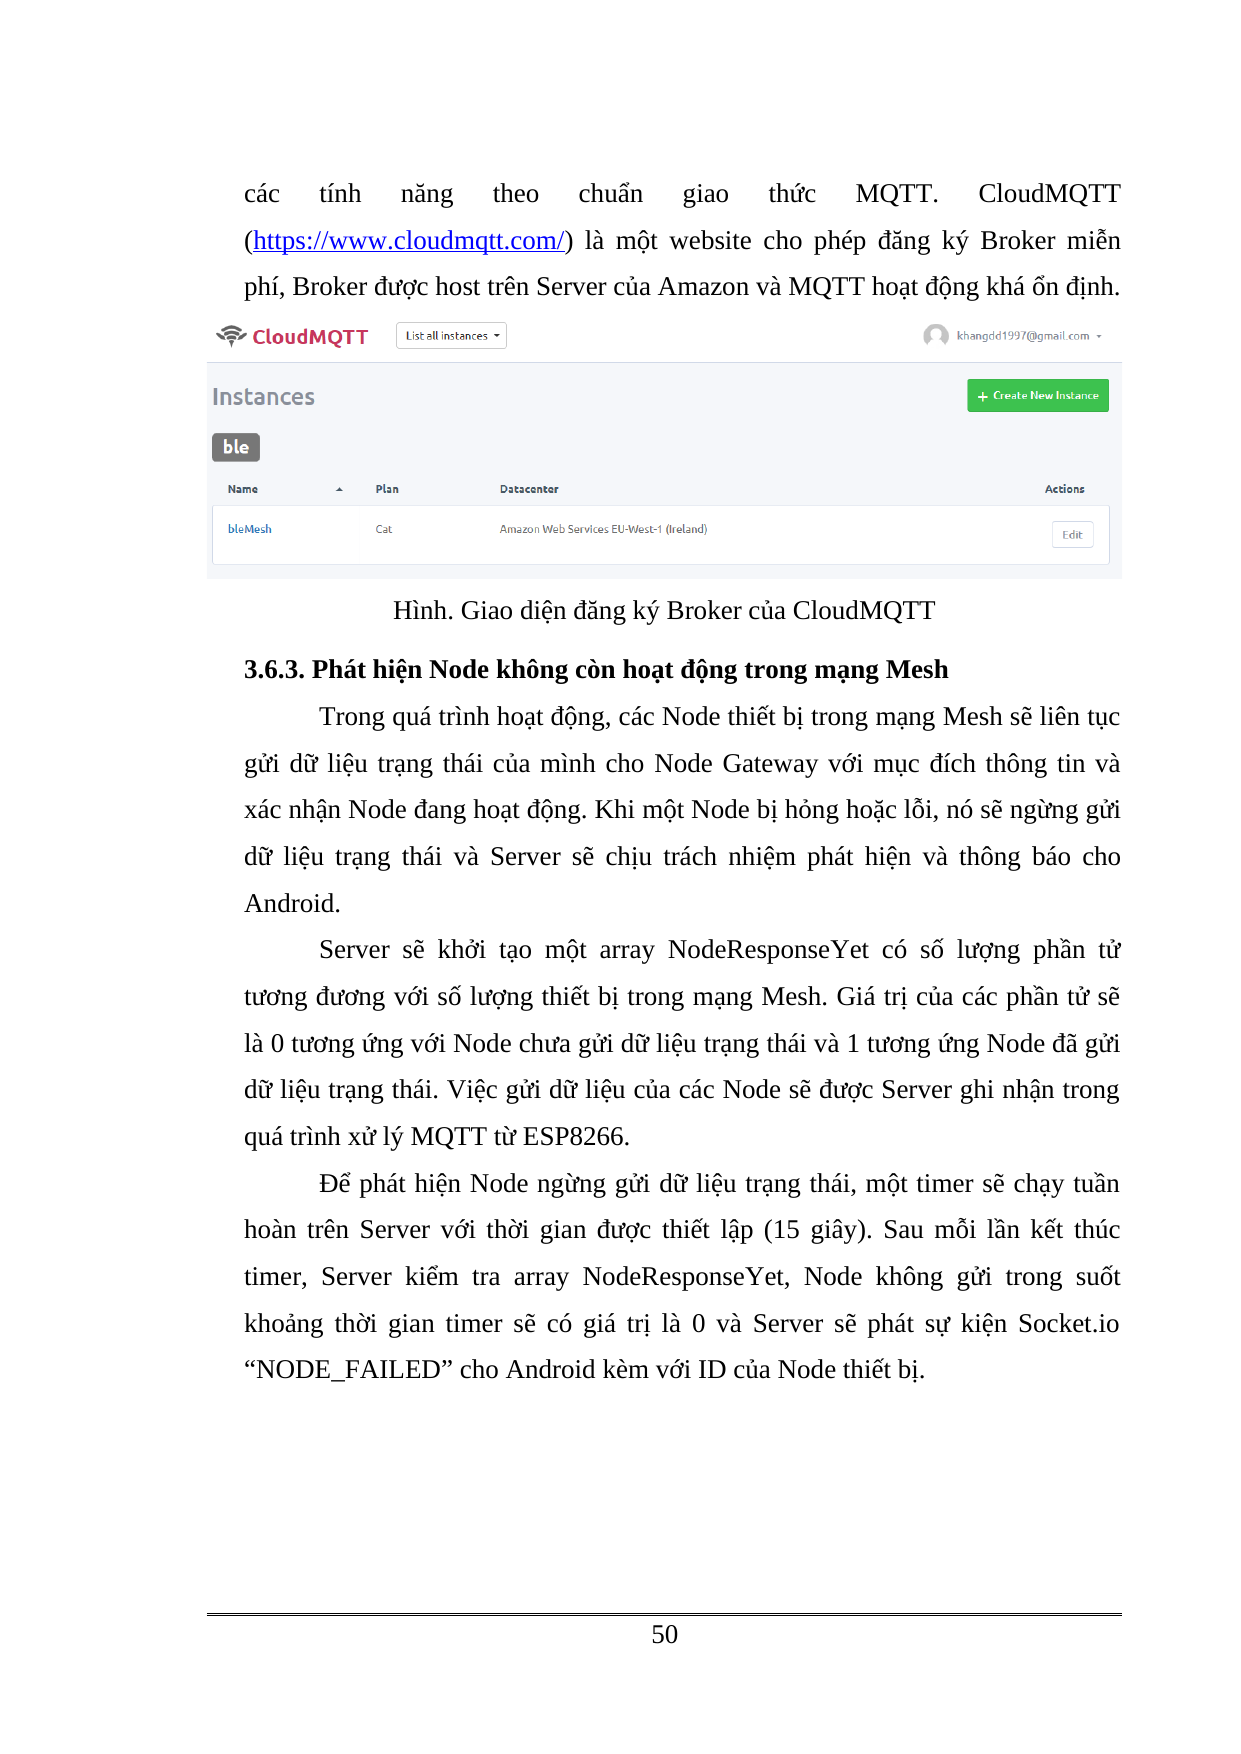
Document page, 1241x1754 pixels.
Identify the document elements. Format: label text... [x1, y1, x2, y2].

text Hình. Giao diện đăng ký Broker của CloudMQTT [207, 594, 1122, 625]
text Server sẽ khởi tạo một array NodeResponseYet có số lượng phần tử tương đương với số lượng thiết bị trong mạng Mesh. Giá trị của các phần tử sẽ là 0 tương ứng với Node chưa gửi dữ liệu trạng thái và 1 tương ứng Node đã gửi dữ liệu trạng thái. Việc gửi dữ liệu của các Node sẽ được Server ghi nhận trong quá trình xử lý MQTT từ ESP8266. [244, 933, 1122, 1151]
picture [206, 317, 1123, 579]
text Trong quá trình hoạt động, các Node thiết bị trong mạng Mesh sẽ liên tục gửi dữ liệu trạng thái của mình cho Node Gateway với mục đích thông tin và xác nhận Node đang hoạt động. Khi một Node bị hỏng hoặc lỗi, nó sẽ ngừng gửi dữ liệu trạng thái và Server sẽ chịu trách nhiệm phát hiện và thông báo cho Android. [244, 700, 1122, 918]
text Để phát hiện Node ngừng gửi dữ liệu trạng thái, một timer sẽ chạy tuần hoàn trên Server với thời gian được thiết lập (15 giây). Sau mỗi lần kết thúc timer, Server kiểm tra array NodeResponseYet, Node không gửi trong suốt khoảng thời gian timer sẽ có giá trị là 0 và Server sẽ phát sự kiện Socket.io “NODE_FAILED” cho Android kèm với ID của Node thiết bị. [244, 1167, 1122, 1384]
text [244, 177, 1122, 302]
subtitle Phát hiện Node không còn hoạt động trong mạng Mesh [244, 653, 1122, 684]
